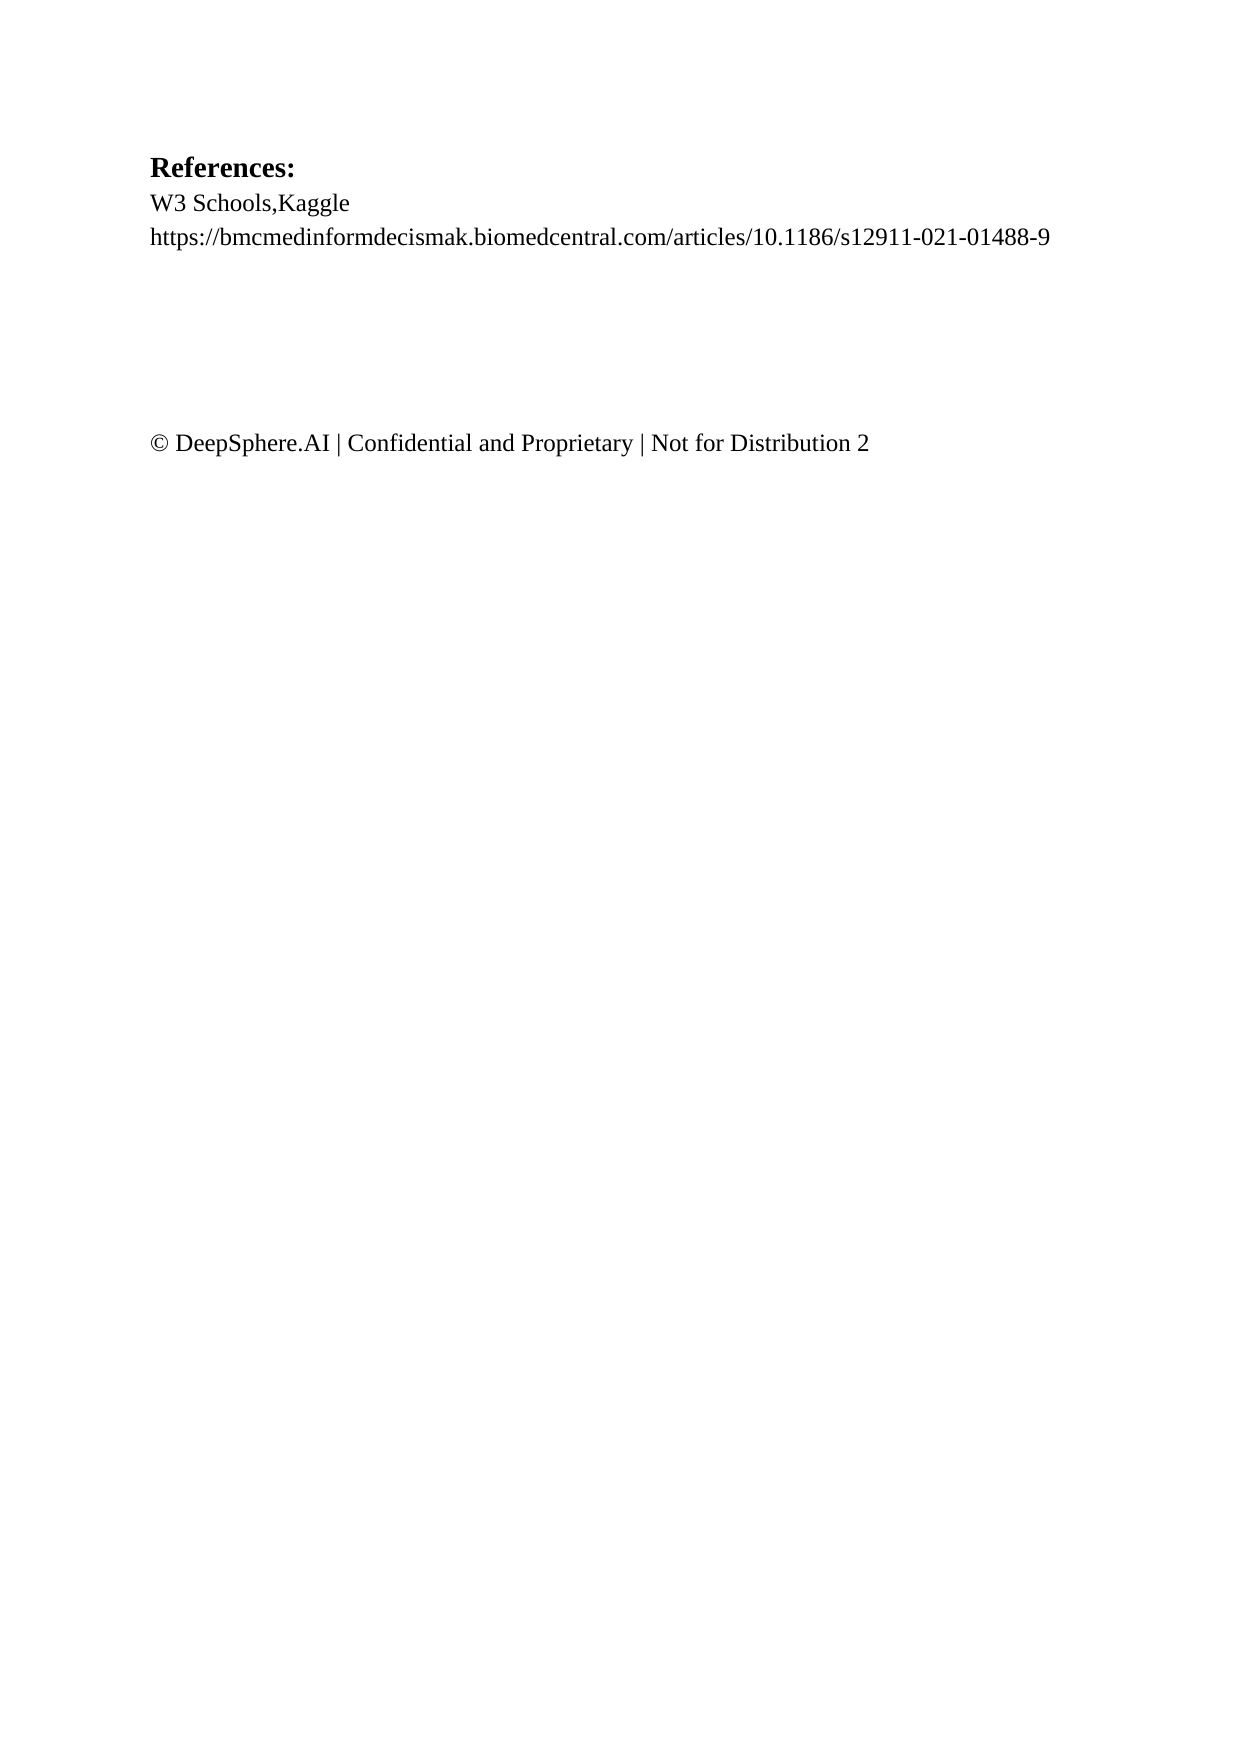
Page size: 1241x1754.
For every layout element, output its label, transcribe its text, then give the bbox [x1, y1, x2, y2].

text References: [150, 150, 1090, 183]
text https://bmcmedinformdecismak.biomedcentral.com/articles/10.1186/s12911-021-01488-9 [150, 222, 1090, 251]
text © DeepSphere.AI | Confidential and Proprietary | Not for Distribution 2 [150, 428, 1090, 457]
text W3 Schools,Kaggle [150, 188, 1090, 217]
